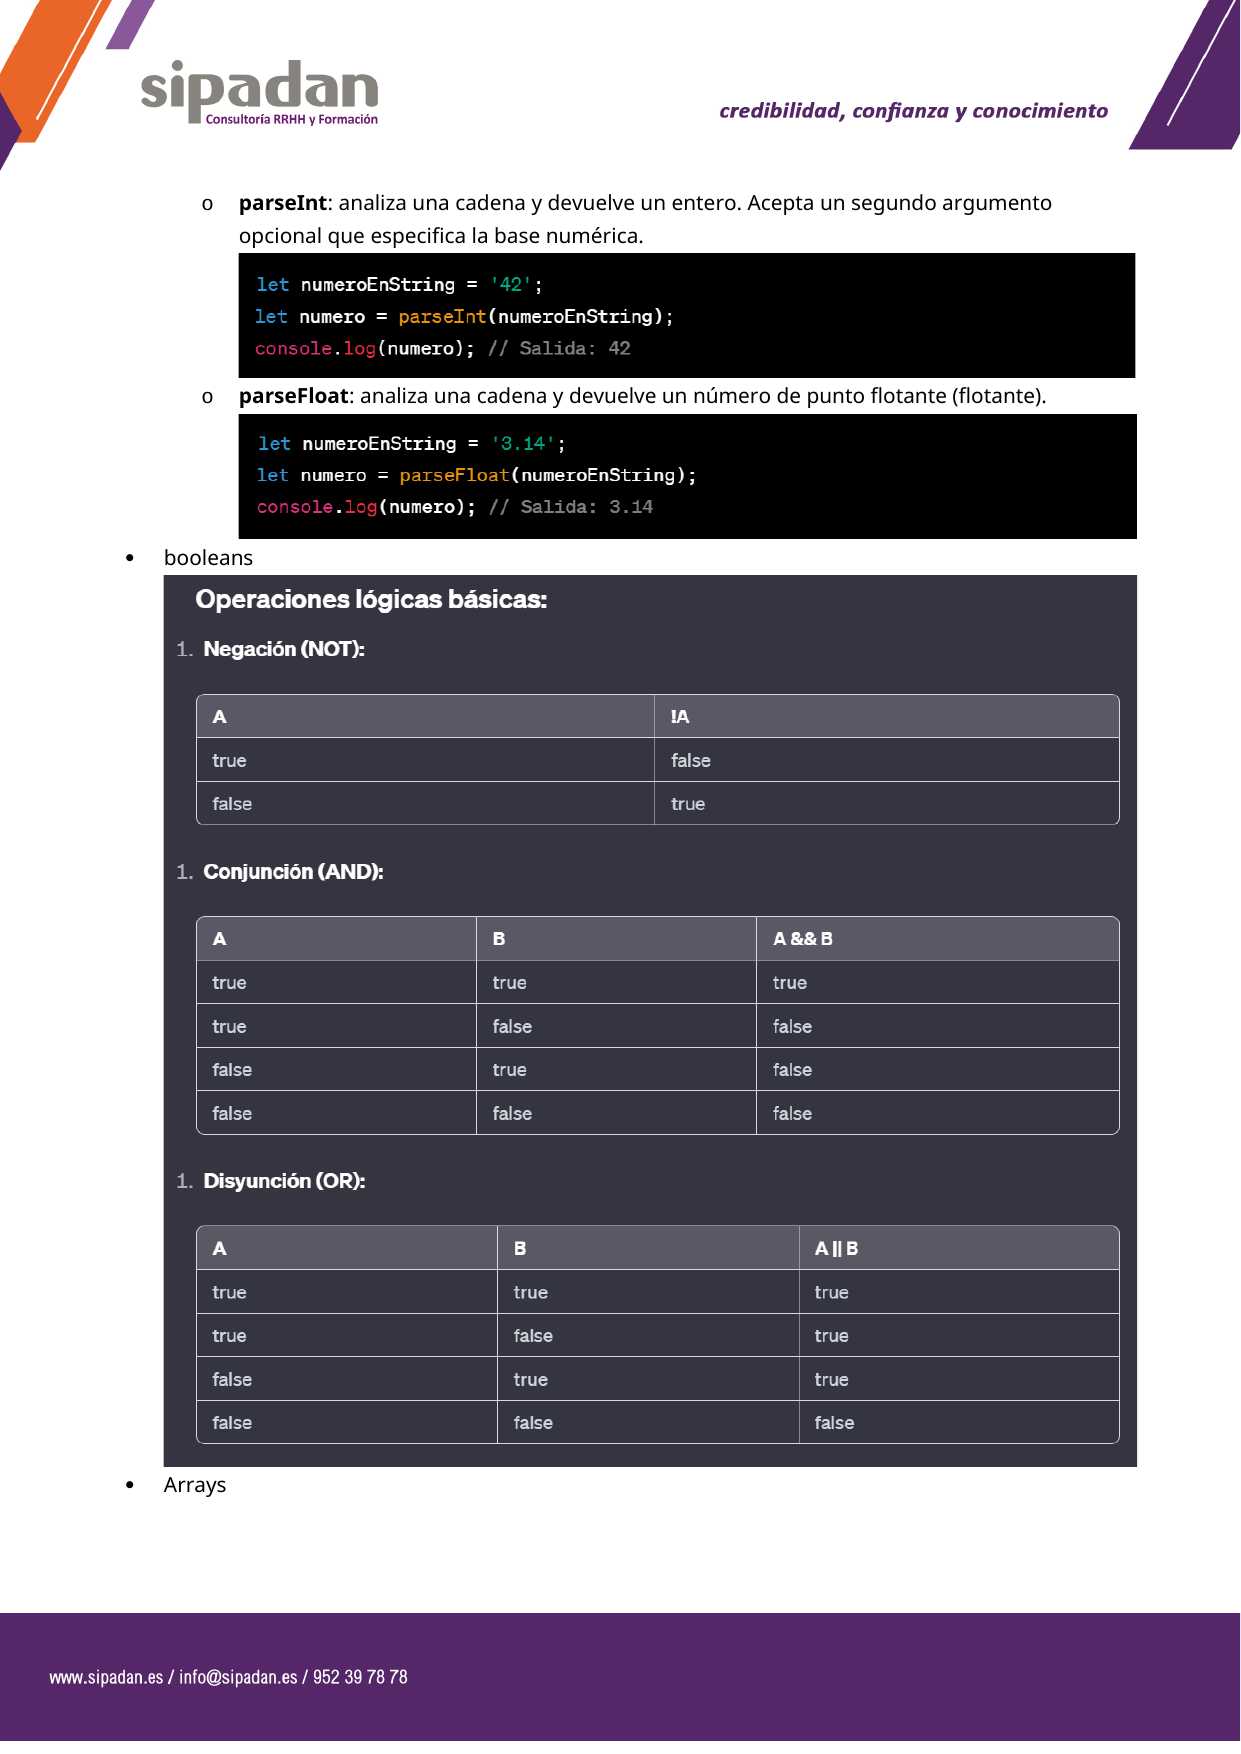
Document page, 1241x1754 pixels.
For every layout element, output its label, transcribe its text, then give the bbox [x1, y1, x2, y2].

picture [163, 575, 1138, 1467]
picture [0, 1613, 1241, 1741]
picture [238, 253, 1136, 378]
list Arrays [126, 1470, 1137, 1499]
picture [238, 414, 1137, 539]
picture [0, 0, 1241, 189]
